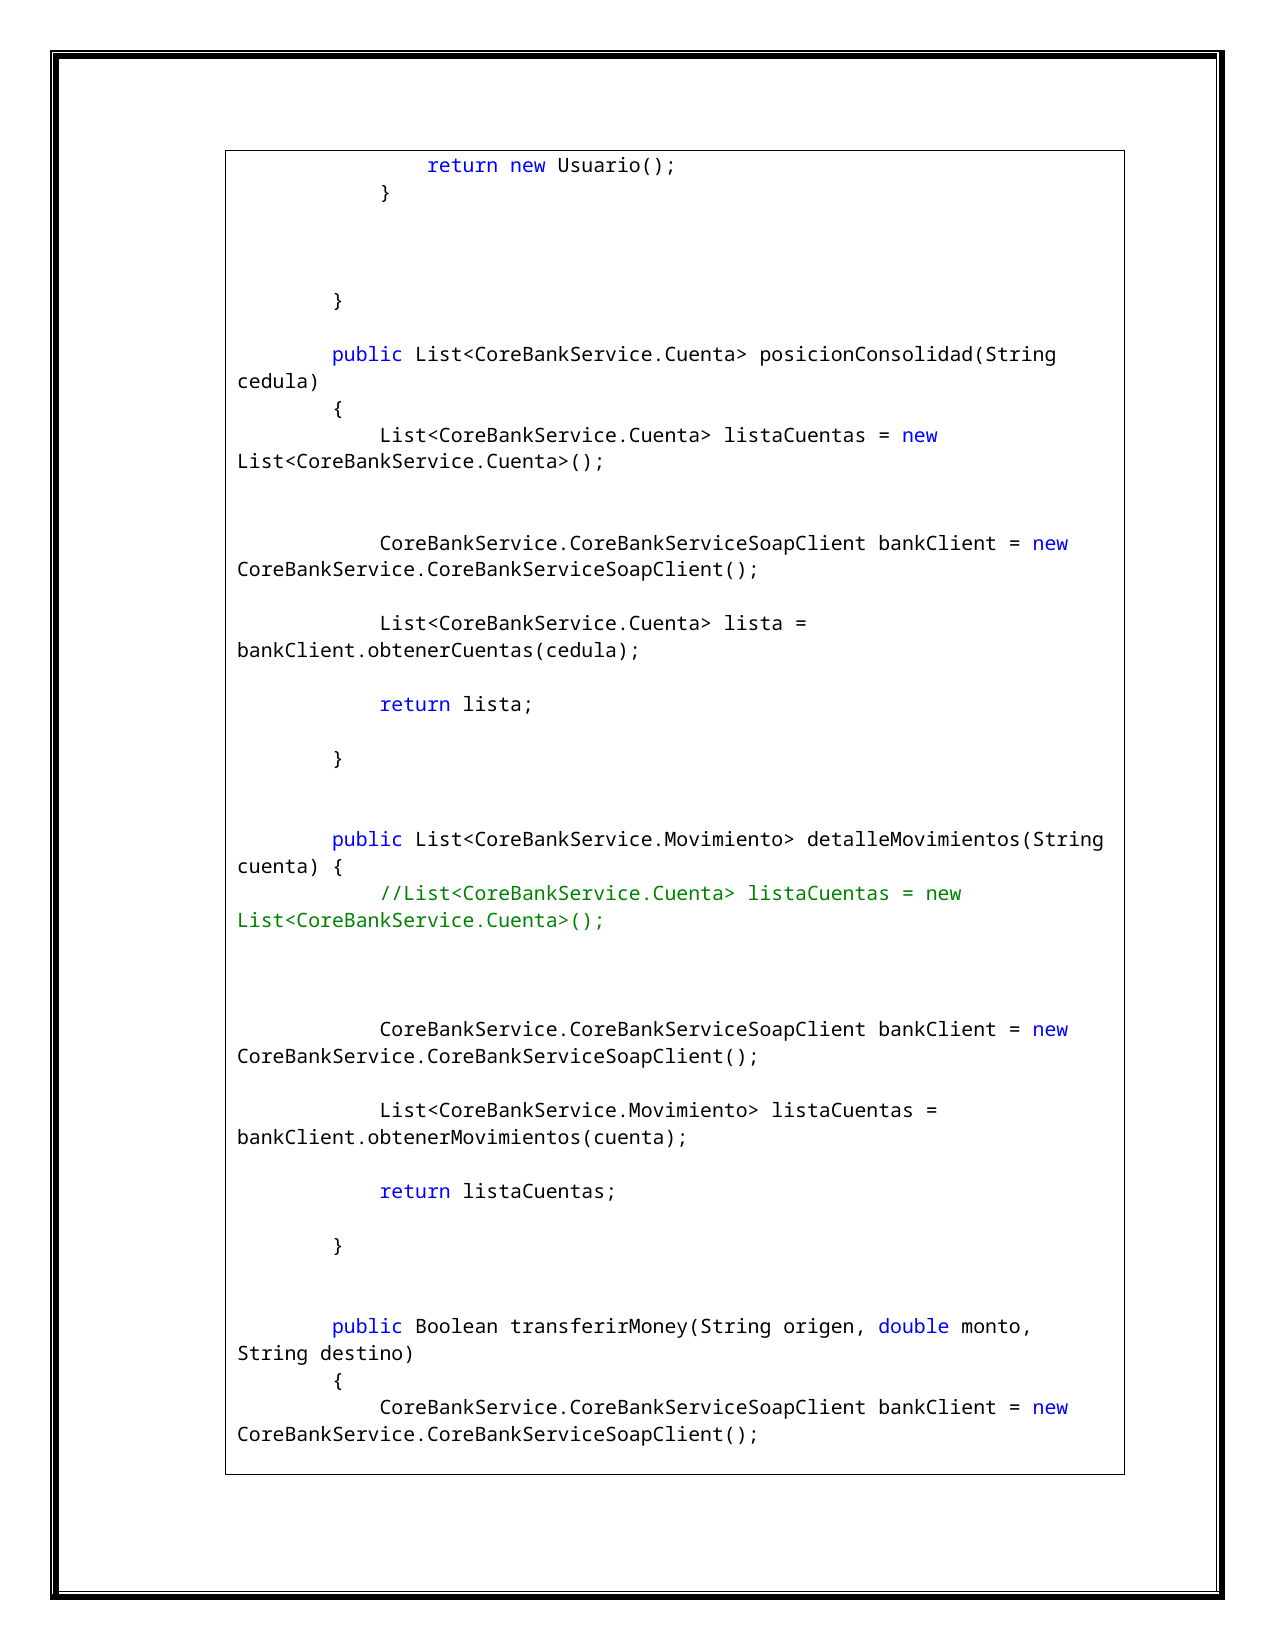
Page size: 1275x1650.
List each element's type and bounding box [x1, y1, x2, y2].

table_header [226, 151, 1124, 1474]
